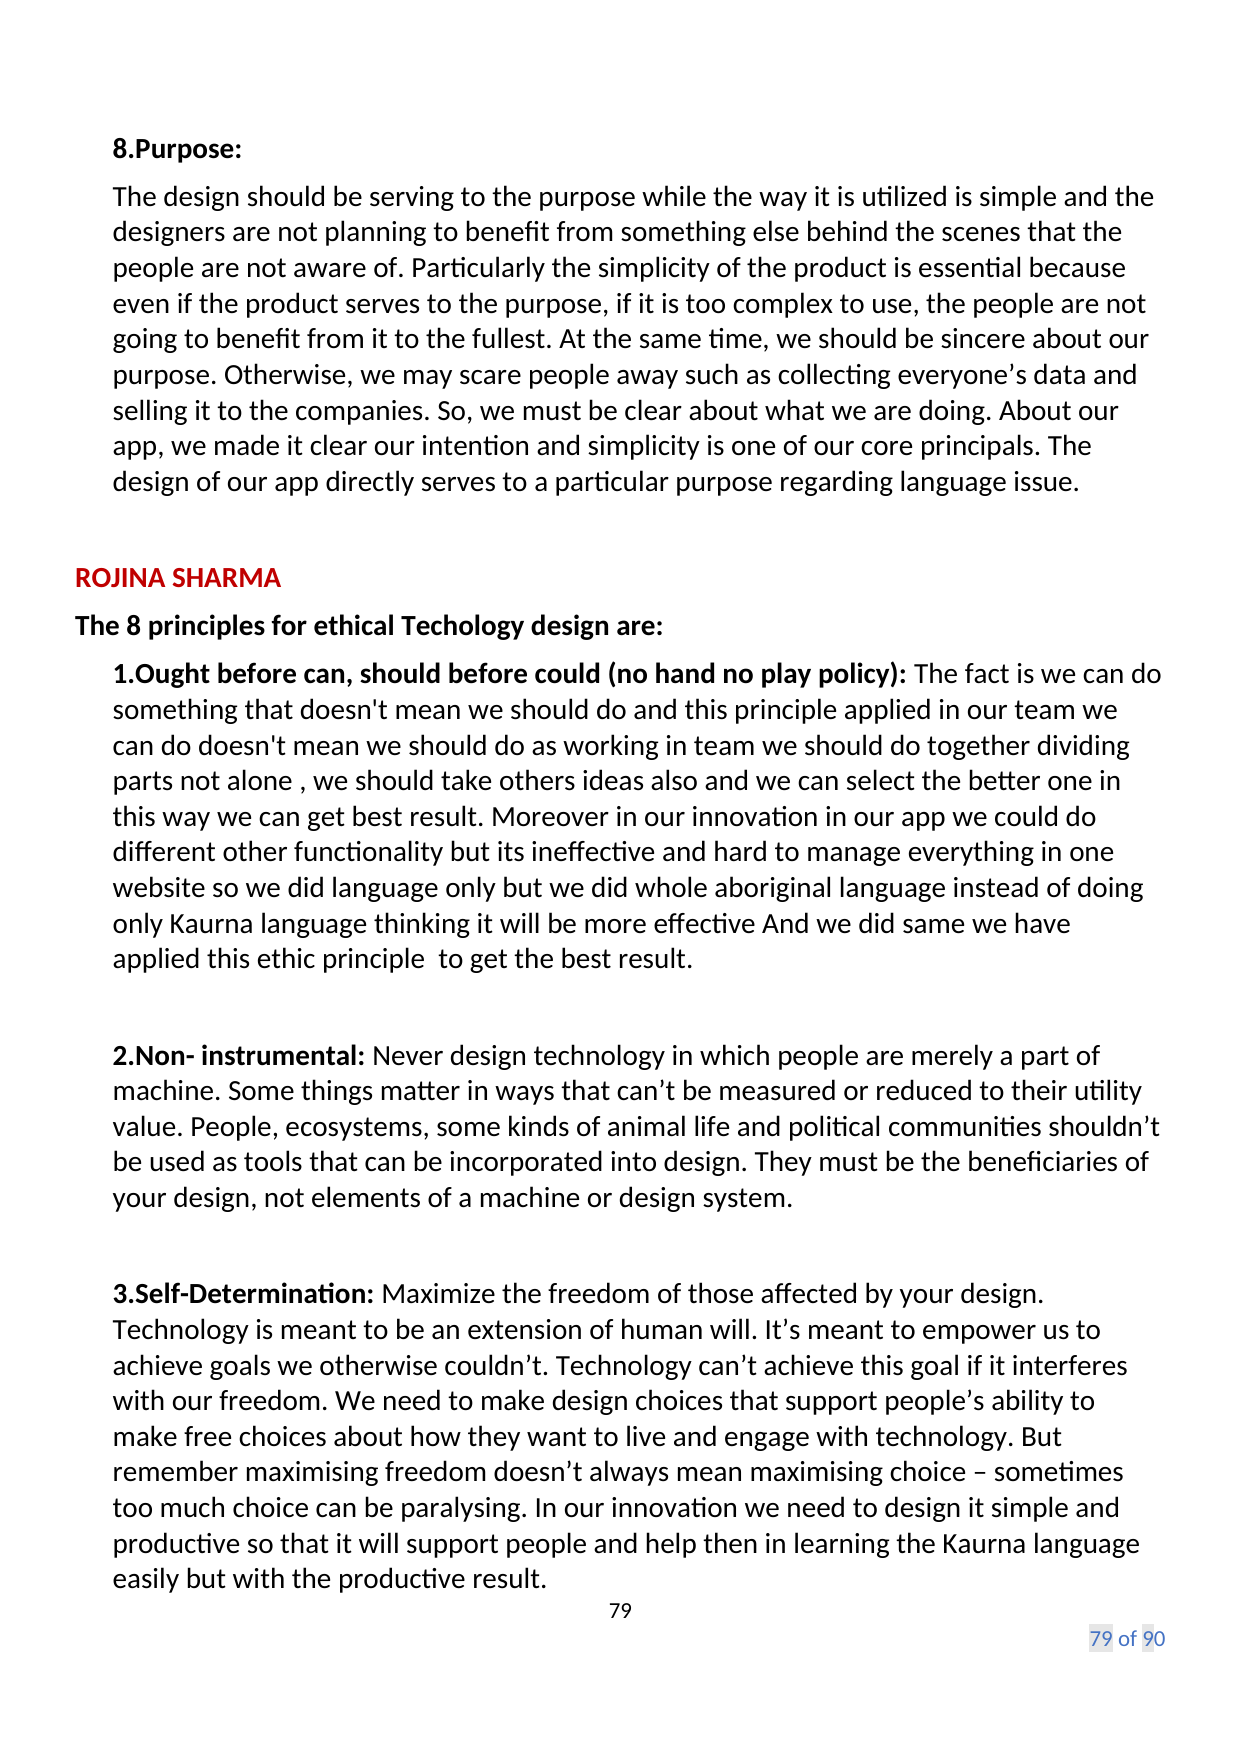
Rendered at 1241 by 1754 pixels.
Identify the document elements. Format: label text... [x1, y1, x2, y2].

text 2.Non- instrumental: Never design technology in which people are merely a part of machine. Some things matter in ways that can’t be measured or reduced to their utility value. People, ecosystems, some kinds of animal life and political communities shouldn’t be used as tools that can be incorporated into design. They must be the beneficiaries of your design, not elements of a machine or design system. [112, 1037, 1165, 1215]
text The 8 principles for ethical Techology design are: [75, 607, 1165, 643]
text 3.Self-Determination: Maximize the freedom of those affected by your design. Technology is meant to be an extension of human will. It’s meant to empower us to achieve goals we otherwise couldn’t. Technology can’t achieve this goal if it interferes with our freedom. We need to make design choices that support people’s ability to make free choices about how they want to live and engage with technology. But remember maximising freedom doesn’t always mean maximising choice – sometimes too much choice can be paralysing. In our innovation we need to design it simple and productive so that it will support people and help then in learning the Kaurna language easily but with the productive result. [112, 1275, 1165, 1596]
text The design should be serving to the purpose while the way it is utilized is simple and the designers are not planning to benefit from something else behind the scenes that the people are not aware of. Particularly the simplicity of the product is essential because even if the product serves to the purpose, if it is too complex to use, the people are not going to benefit from it to the fullest. At the same time, we should be sincere about our purpose. Otherwise, we may scare people away such as collecting everyone’s data and selling it to the companies. So, we must be clear about what we are doing. About our app, we made it clear our intention and simplicity is one of our core principals. The design of our app directly serves to a particular purpose regarding language issue. [112, 178, 1165, 498]
text 8.Purpose: [112, 130, 1165, 165]
text ROJINA SHARMA [75, 559, 1165, 595]
text 1.Ought before can, should before could (no hand no play policy): The fact is we can do something that doesn't mean we should do and this principle applied in our team we can do doesn't mean we should do as working in team we should do together dividing parts not alone , we should take others ideas also and we can select the better one in this way we can get best result. Moreover in our innovation in our app we could do different other functionality but its ineffective and hard to manage everything in one website so we did language only but we did whole aboriginal language instead of doing only Kaurna language thinking it will be more effective And we did same we have applied this ethic principle to get the best result. [112, 655, 1165, 976]
